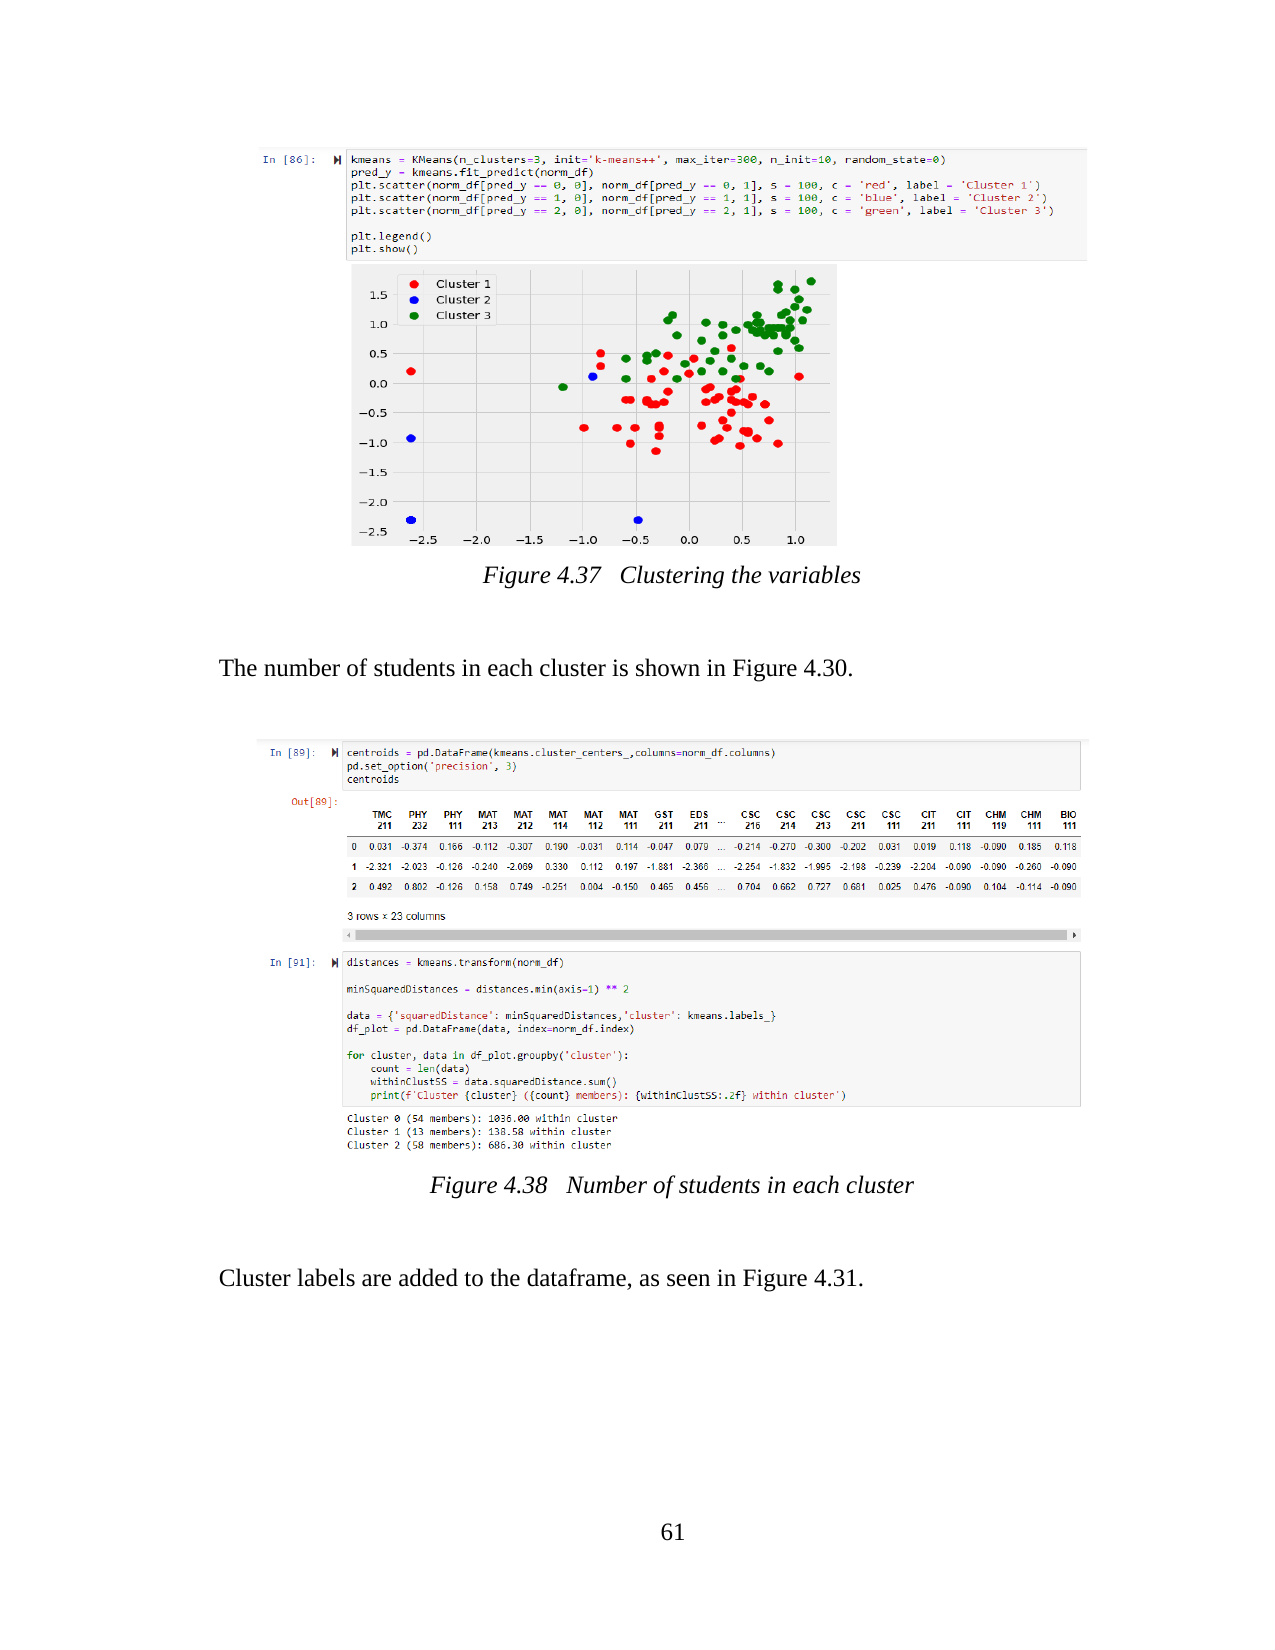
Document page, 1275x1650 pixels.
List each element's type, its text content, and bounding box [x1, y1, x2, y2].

picture [256, 739, 1090, 1156]
text The number of students in each cluster is shown in Figure 4.30. [218, 653, 1127, 682]
text Cluster labels are added to the dataframe, as seen in Figure 4.31. [218, 1263, 1127, 1291]
picture [258, 147, 1088, 546]
